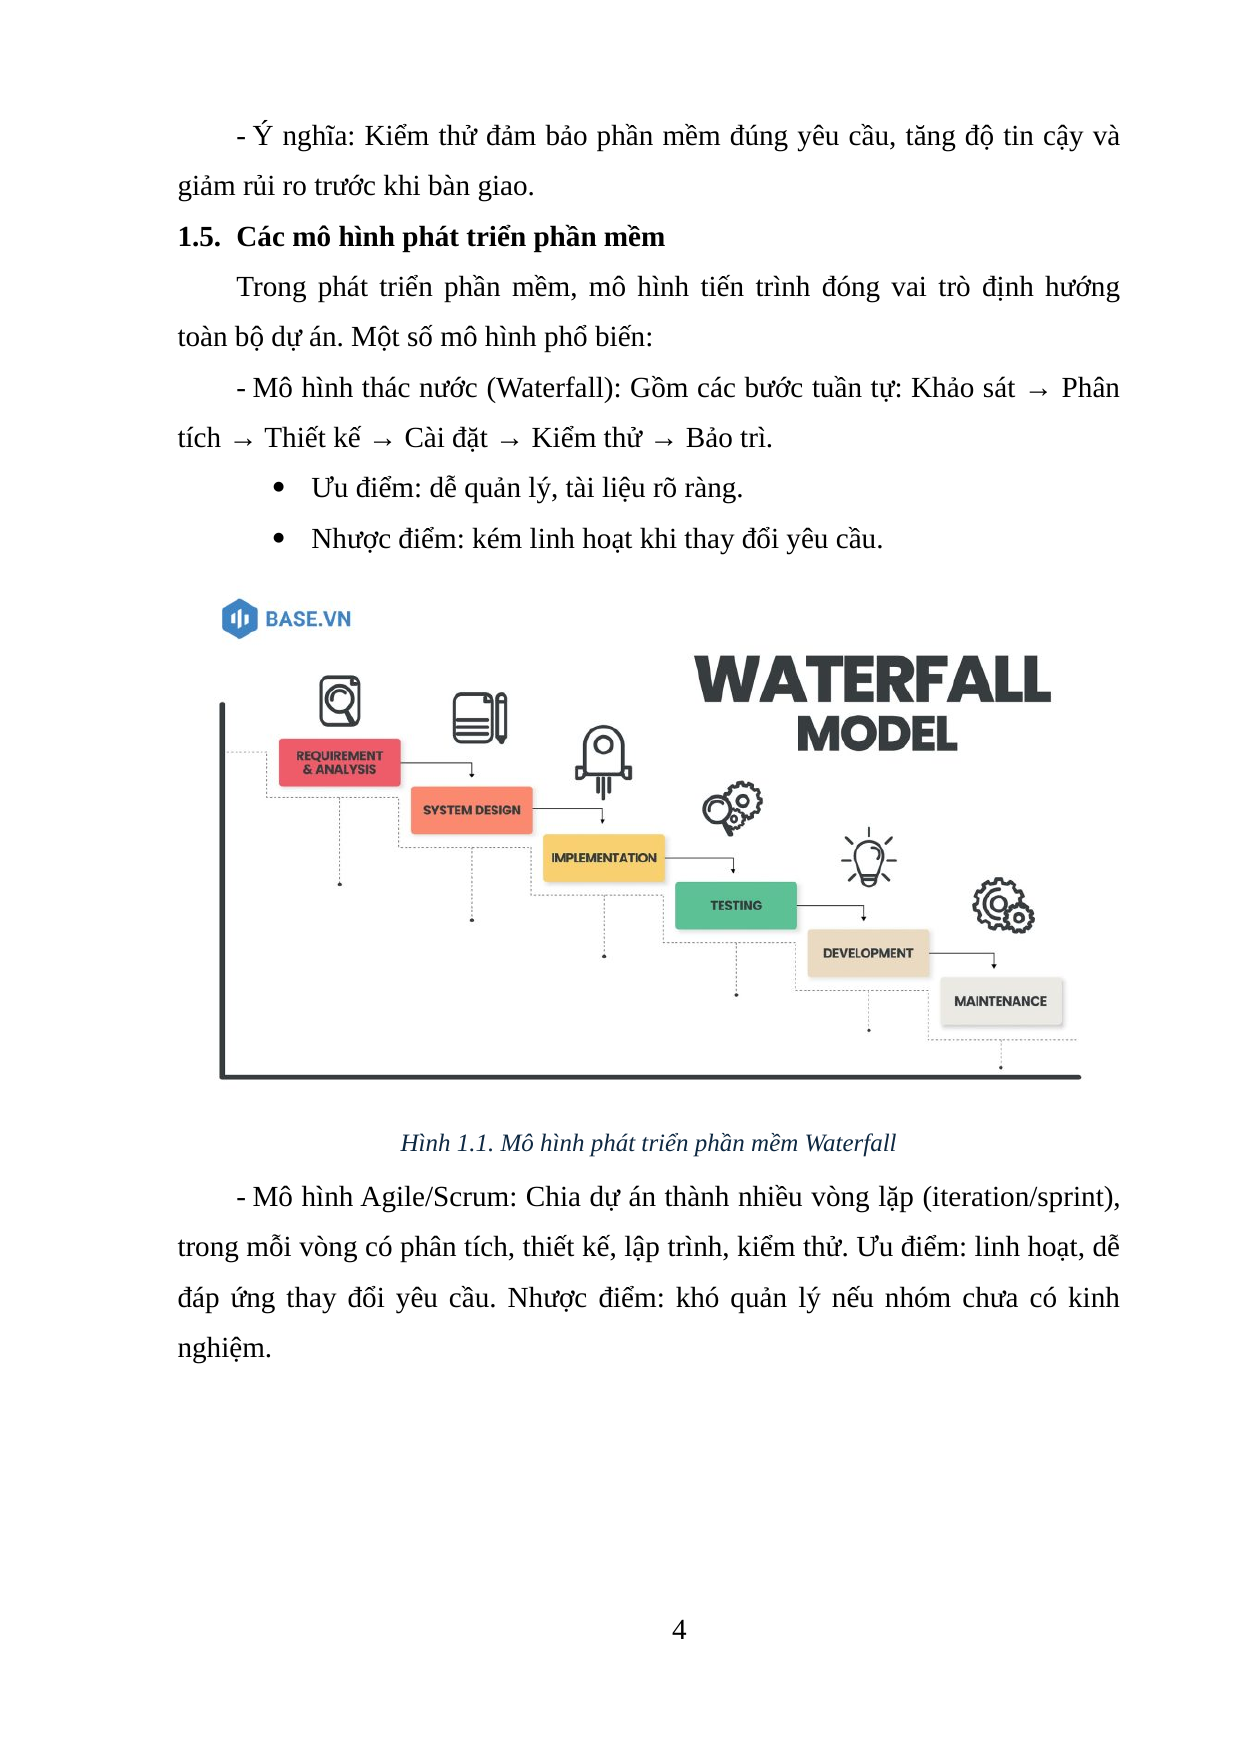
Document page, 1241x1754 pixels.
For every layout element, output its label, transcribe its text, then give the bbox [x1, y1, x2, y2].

list Nhược điểm: kém linh hoạt khi thay đổi yêu cầu. [274, 521, 1122, 554]
list Ưu điểm: dễ quản lý, tài liệu rõ ràng. [274, 470, 1122, 504]
text Mô hình Agile/Scrum: Chia dự án thành nhiều vòng lặp (iteration/sprint), trong mỗi vòng có phân tích, thiết kế, lập trình, kiểm thử. Ưu điểm: linh hoạt, dễ đáp ứng thay đổi yêu cầu. Nhược điểm: khó quản lý nếu nhóm chưa có kinh nghiệm. [177, 1179, 1122, 1364]
text Ý nghĩa: Kiểm thử đảm bảo phần mềm đúng yêu cầu, tăng độ tin cậy và giảm rủi ro trước khi bàn giao. [177, 118, 1122, 202]
text Mô hình thác nước (Waterfall): Gồm các bước tuần tự: Khảo sát → Phân tích → Thiết kế → Cài đặt → Kiểm thử → Bảo trì. [177, 370, 1122, 453]
text Trong phát triển phần mềm, mô hình tiến trình đóng vai trò định hướng toàn bộ dự án. Một số mô hình phổ biến: [177, 269, 1122, 353]
text Hình 1.1. Mô hình phát triển phần mềm Waterfall [177, 1128, 1122, 1156]
picture [177, 571, 1123, 1103]
subtitle Các mô hình phát triển phần mềm [177, 219, 1122, 252]
